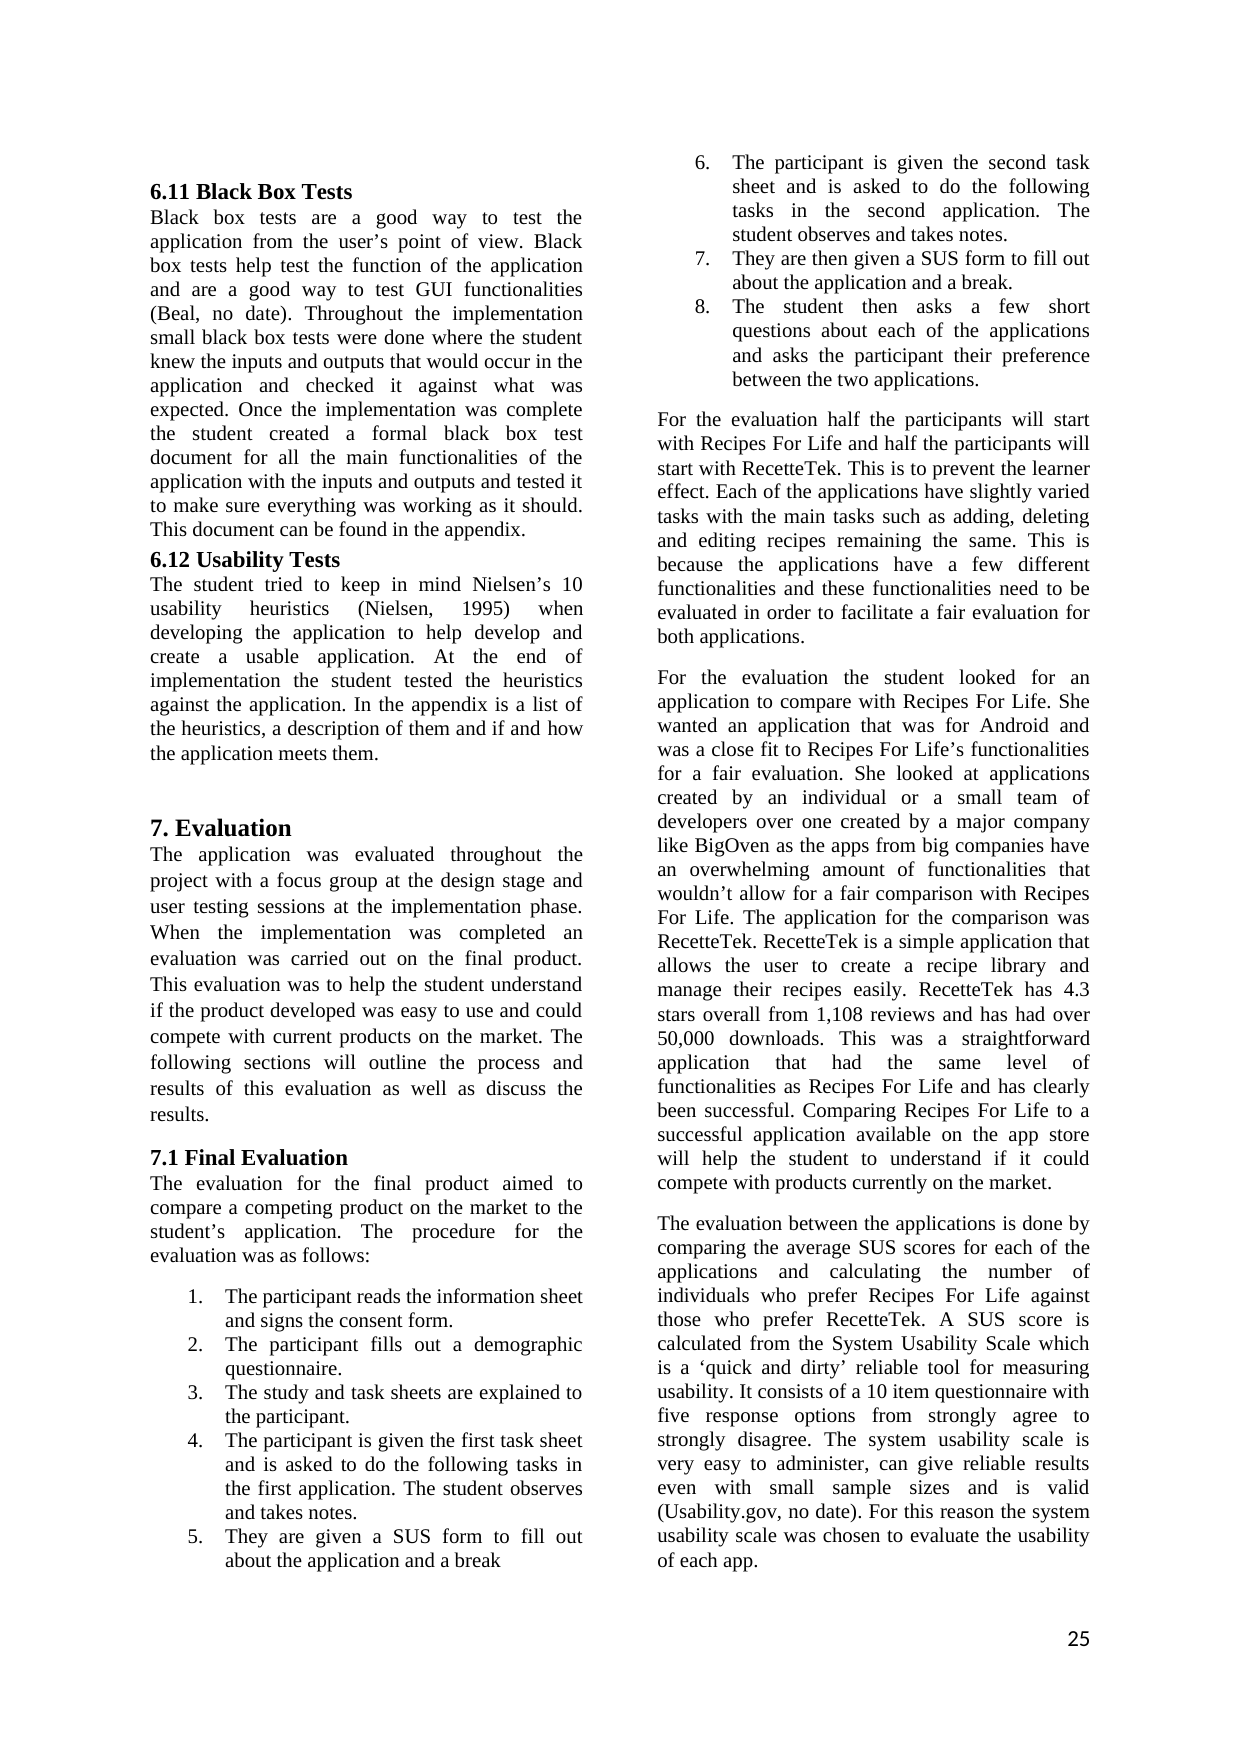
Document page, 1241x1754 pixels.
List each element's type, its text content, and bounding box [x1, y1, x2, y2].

subtitle 6.12 Usability Tests [150, 546, 583, 572]
list They are then given a SUS form to fill out about the application and a break. [694, 246, 1090, 294]
text For the evaluation half the participants will start with Recipes For Life and half the participants will start with RecetteTek. This is to prevent the learner effect. Each of the applications have slightly varied tasks with the main tasks such as adding, deleting and editing recipes remaining the same. This is because the applications have a few different functionalities and these functionalities need to be evaluated in order to facilitate a fair evaluation for both applications. [657, 407, 1090, 648]
list The participant is given the second task sheet and is asked to do the following tasks in the second application. The student observes and takes notes. [694, 150, 1090, 246]
list The study and task sheets are explained to the participant. [187, 1380, 583, 1428]
subtitle 7.1 Final Evaluation [150, 1144, 583, 1171]
list The participant is given the first task sheet and is asked to do the following tasks in the first application. The student observes and takes notes. [187, 1428, 583, 1524]
text Black box tests are a good way to test the application from the user’s point of view. Black box tests help test the function of the application and are a good way to test GUI functionalities . Throughout the implementation small black box tests were done where the student knew the inputs and outputs that would occur in the application and checked it against what was expected. Once the implementation was complete the student created a formal black box test document for all the main functionalities of the application with the inputs and outputs and tested it to make sure everything was working as it should. This document can be found in the appendix. [150, 204, 583, 541]
text The evaluation between the applications is done by comparing the average SUS scores for each of the applications and calculating the number of individuals who prefer Recipes For Life against those who prefer RecetteTek. A SUS score is calculated from the System Usability Scale which is a ‘quick and dirty’ reliable tool for measuring usability. It consists of a 10 item questionnaire with five response options from strongly agree to strongly disagree. The system usability scale is very easy to administer, can give reliable results even with small sample sizes and is valid . For this reason the system usability scale was chosen to evaluate the usability of each app. [657, 1211, 1090, 1572]
list The student then asks a few short questions about each of the applications and asks the participant their preference between the two applications. [694, 294, 1090, 391]
list They are given a SUS form to fill out about the application and a break [187, 1524, 583, 1572]
list The participant fills out a demographic questionnaire. [187, 1332, 583, 1380]
subtitle 7. Evaluation [150, 813, 583, 842]
text For the evaluation the student looked for an application to compare with Recipes For Life. She wanted an application that was for Android and was a close fit to Recipes For Life’s functionalities for a fair evaluation. She looked at applications created by an individual or a small team of developers over one created by a major company like BigOven as the apps from big companies have an overwhelming amount of functionalities that wouldn’t allow for a fair comparison with Recipes For Life. The application for the comparison was RecetteTek. RecetteTek is a simple application that allows the user to create a recipe library and manage their recipes easily. RecetteTek has 4.3 stars overall from 1,108 reviews and has had over 50,000 downloads. This was a straightforward application that had the same level of functionalities as Recipes For Life and has clearly been successful. Comparing Recipes For Life to a successful application available on the app store will help the student to understand if it could compete with products currently on the market. [657, 664, 1090, 1194]
text The evaluation for the final product aimed to compare a competing product on the market to the student’s application. The procedure for the evaluation was as follows: [150, 1171, 583, 1267]
subtitle 6.11 Black Box Tests [150, 178, 583, 204]
list The participant reads the information sheet and signs the consent form. [187, 1283, 583, 1332]
text The student tried to keep in mind Nielsen’s 10 usability heuristics when developing the application to help develop and create a usable application. At the end of implementation the student tested the heuristics against the application. In the appendix is a list of the heuristics, a description of them and if and how the application meets them. [150, 572, 583, 764]
